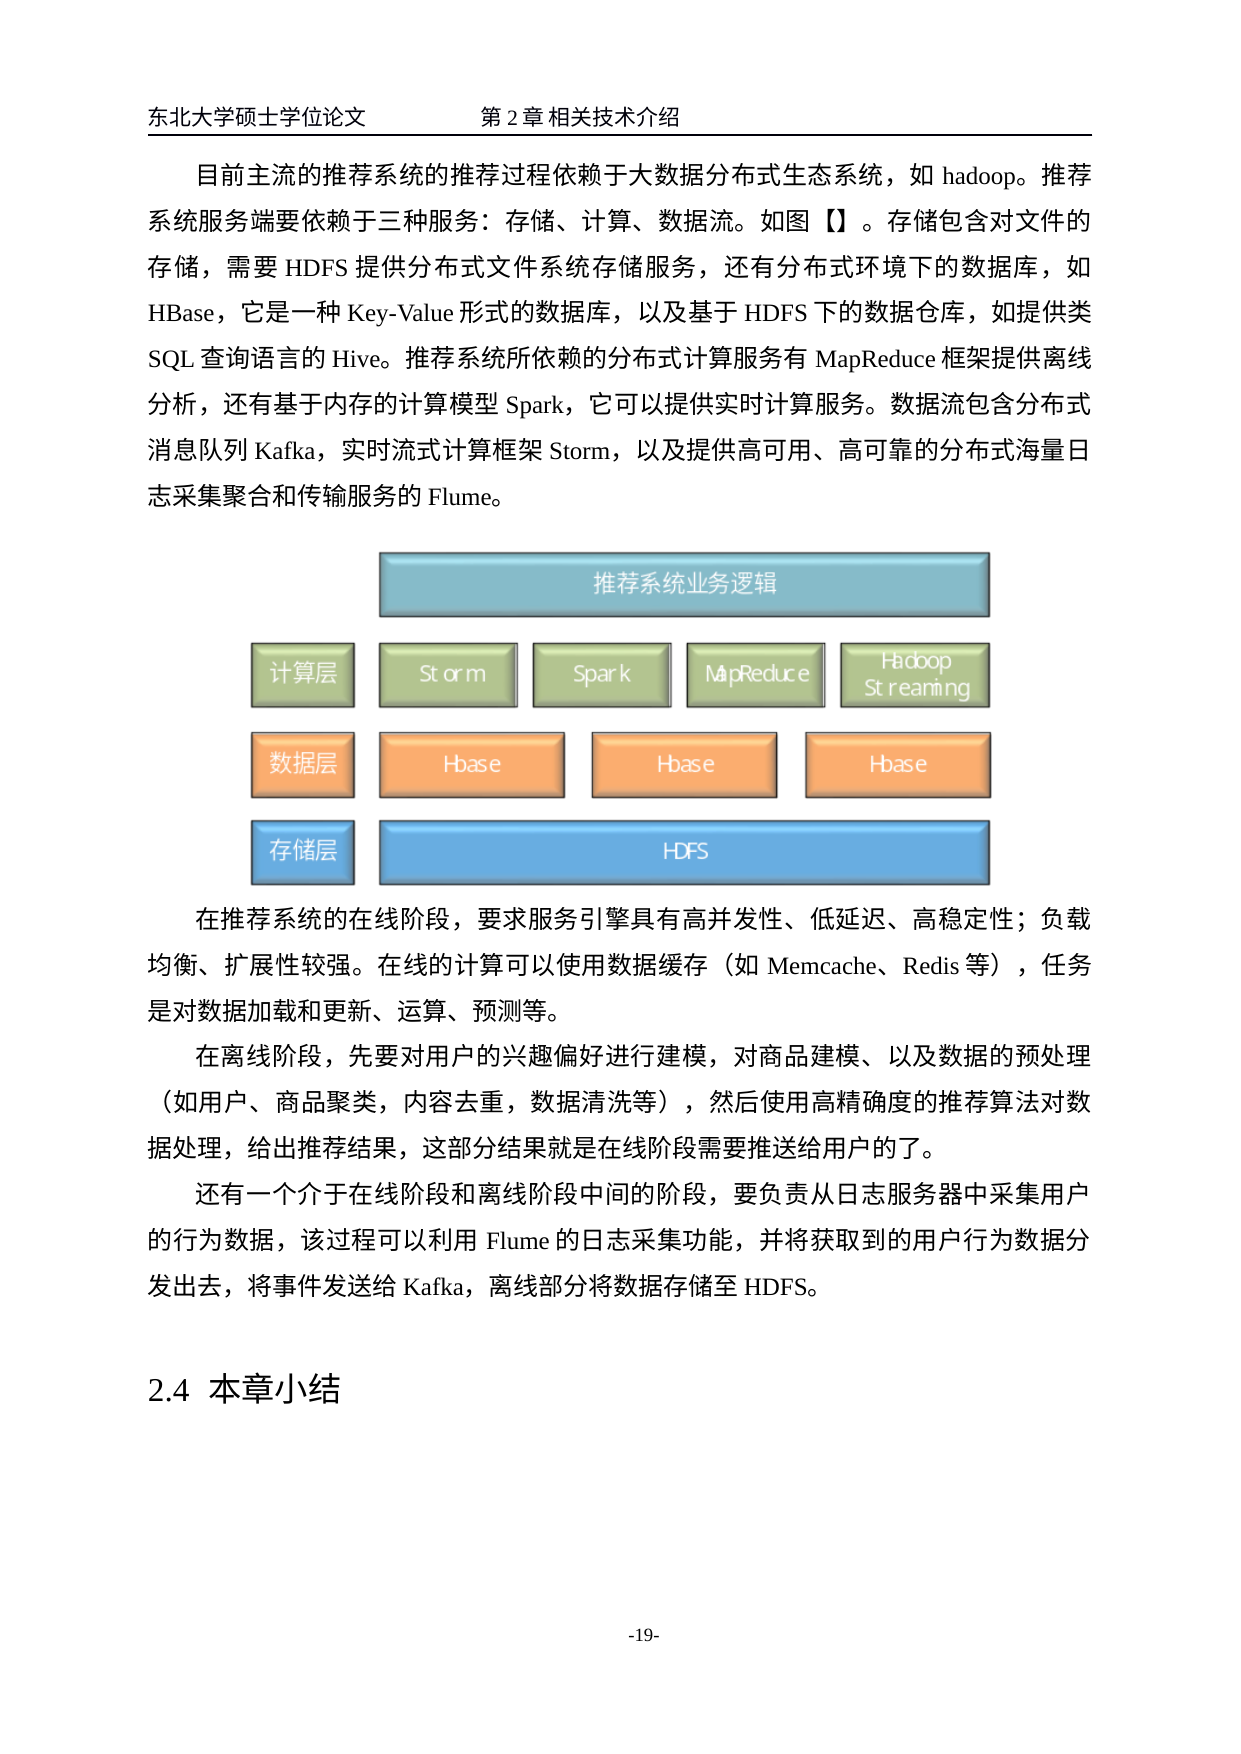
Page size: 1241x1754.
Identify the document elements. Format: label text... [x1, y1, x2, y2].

text 目前主流的推荐系统的推荐过程依赖于大数据分布式生态系统，如hadoop。推荐系统服务端要依赖于三种服务：存储、计算、数据流。如图【】。存储包含对文件的存储，需要HDFS提供分布式文件系统存储服务，还有分布式环境下的数据库，如HBase，它是一种Key-Value形式的数据库，以及基于HDFS下的数据仓库，如提供类SQL查询语言的Hive。推荐系统所依赖的分布式计算服务有MapReduce框架提供离线分析，还有基于内存的计算模型Spark，它可以提供实时计算服务。数据流包含分布式消息队列Kafka，实时流式计算框架Storm，以及提供高可用、高可靠的分布式海量日志采集聚合和传输服务的Flume。 [148, 148, 1092, 514]
subtitle 本章小结 [148, 1362, 1092, 1411]
text 还有一个介于在线阶段和离线阶段中间的阶段，要负责从日志服务器中采集用户的行为数据，该过程可以利用Flume的日志采集功能，并将获取到的用户行为数据分发出去，将事件发送给Kafka，离线部分将数据存储至HDFS。 [148, 1167, 1092, 1304]
text 在离线阶段，先要对用户的兴趣偏好进行建模，对商品建模、以及数据的预处理（如用户、商品聚类，内容去重，数据清洗等），然后使用高精确度的推荐算法对数据处理，给出推荐结果，这部分结果就是在线阶段需要推送给用户的了。 [148, 1029, 1092, 1167]
text 在推荐系统的在线阶段，要求服务引擎具有高并发性、低延迟、高稳定性；负载均衡、扩展性较强。在线的计算可以使用数据缓存（如Memcache、Redis等），任务是对数据加载和更新、运算、预测等。 [148, 892, 1092, 1029]
